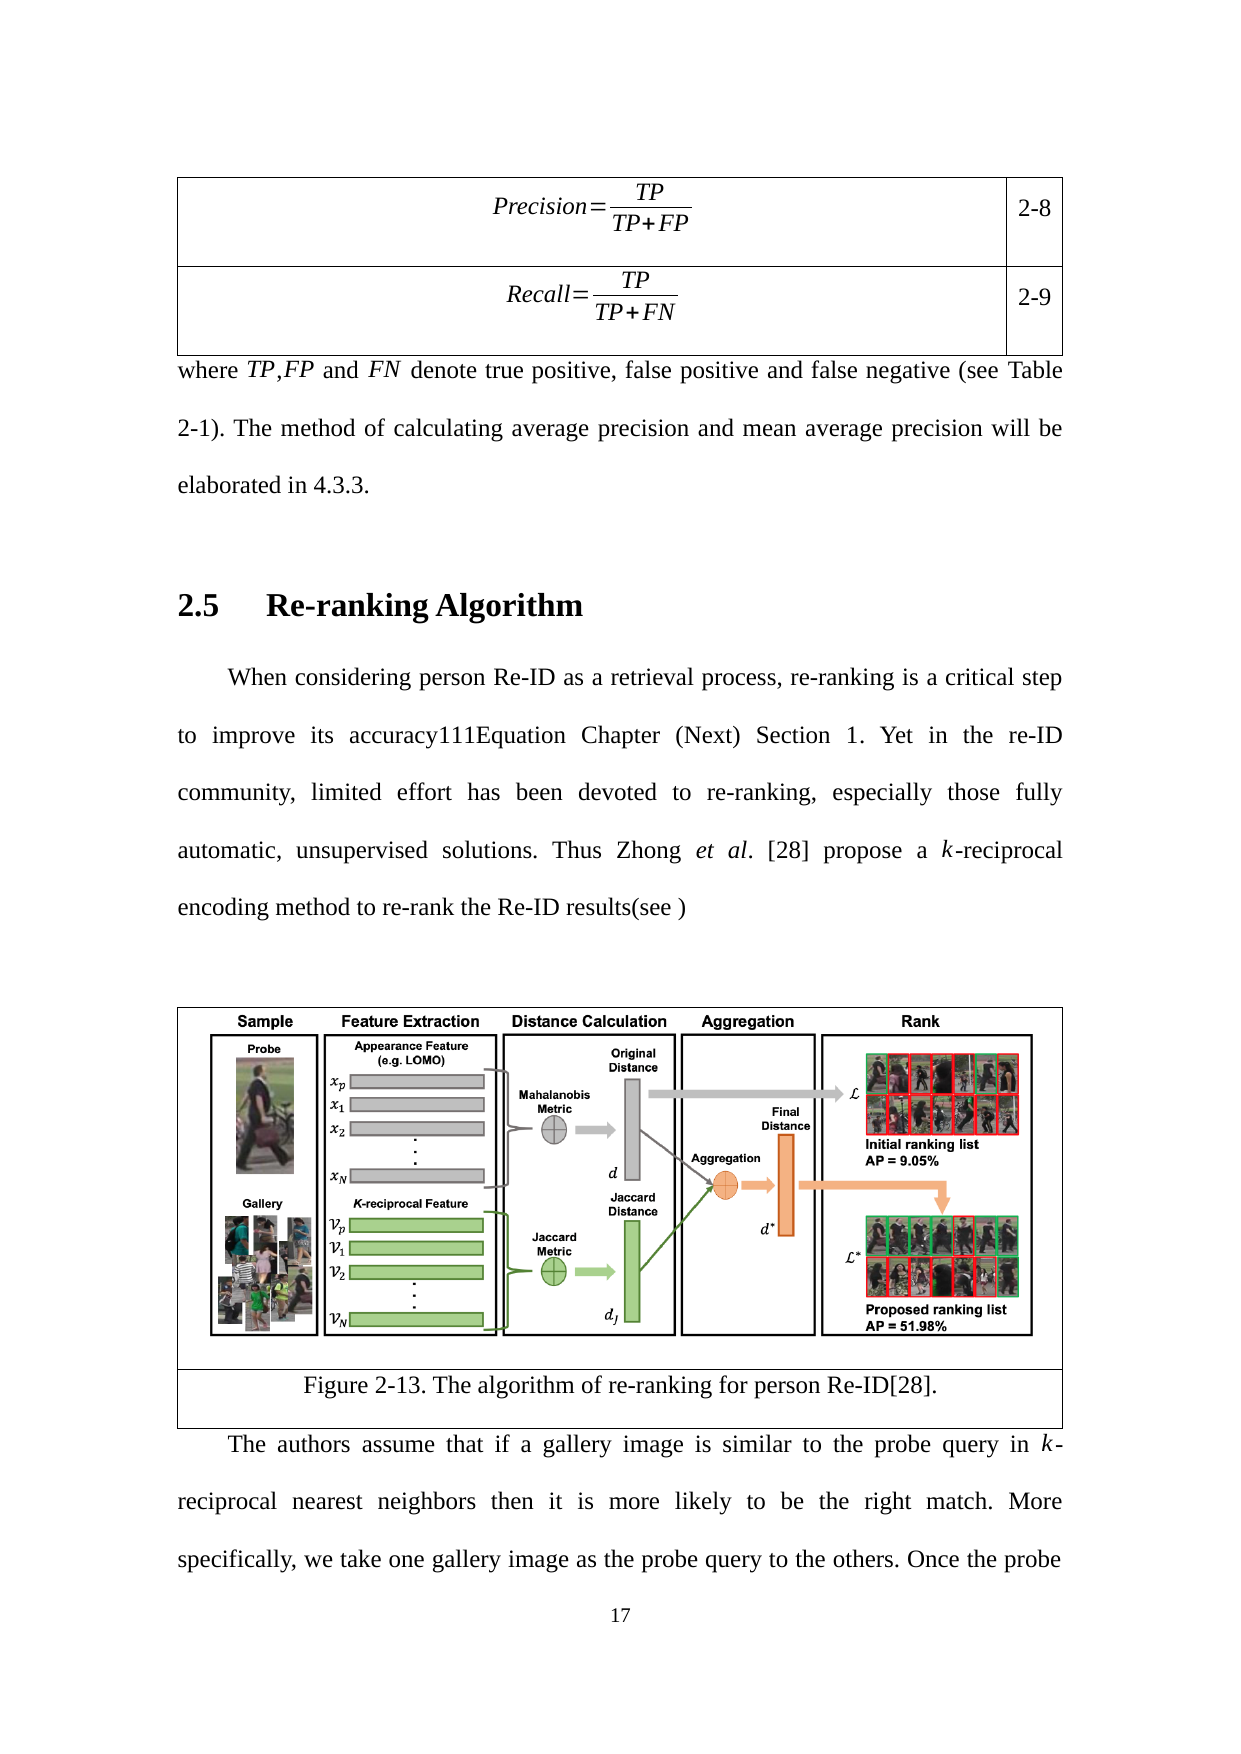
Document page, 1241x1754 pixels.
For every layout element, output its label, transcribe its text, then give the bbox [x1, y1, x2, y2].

table_cell [178, 267, 1006, 354]
table_header [178, 1008, 1062, 1369]
subtitle Re-ranking Algorithm [177, 586, 1063, 624]
table_cell 2-9 [1007, 267, 1062, 354]
picture [200, 1008, 1041, 1341]
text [177, 1429, 1063, 1572]
table_header 2-8 [1007, 178, 1062, 266]
text where , and denote true positive, false positive and false negative (see Table 2-1). The method of calculating average precision and mean average precision will be elaborated in 4.3.3. [177, 356, 1063, 499]
table_header [178, 178, 1006, 266]
text When considering person Re-ID as a retrieval process, re-ranking is a critical step to improve its accuracy. Yet in the re-ID community, limited effort has been devoted to re-ranking, especially those fully automatic, unsupervised solutions. Thus Zhong et al. [28] propose a -reciprocal encoding method to re-rank the Re-ID results(see ) [177, 662, 1063, 921]
